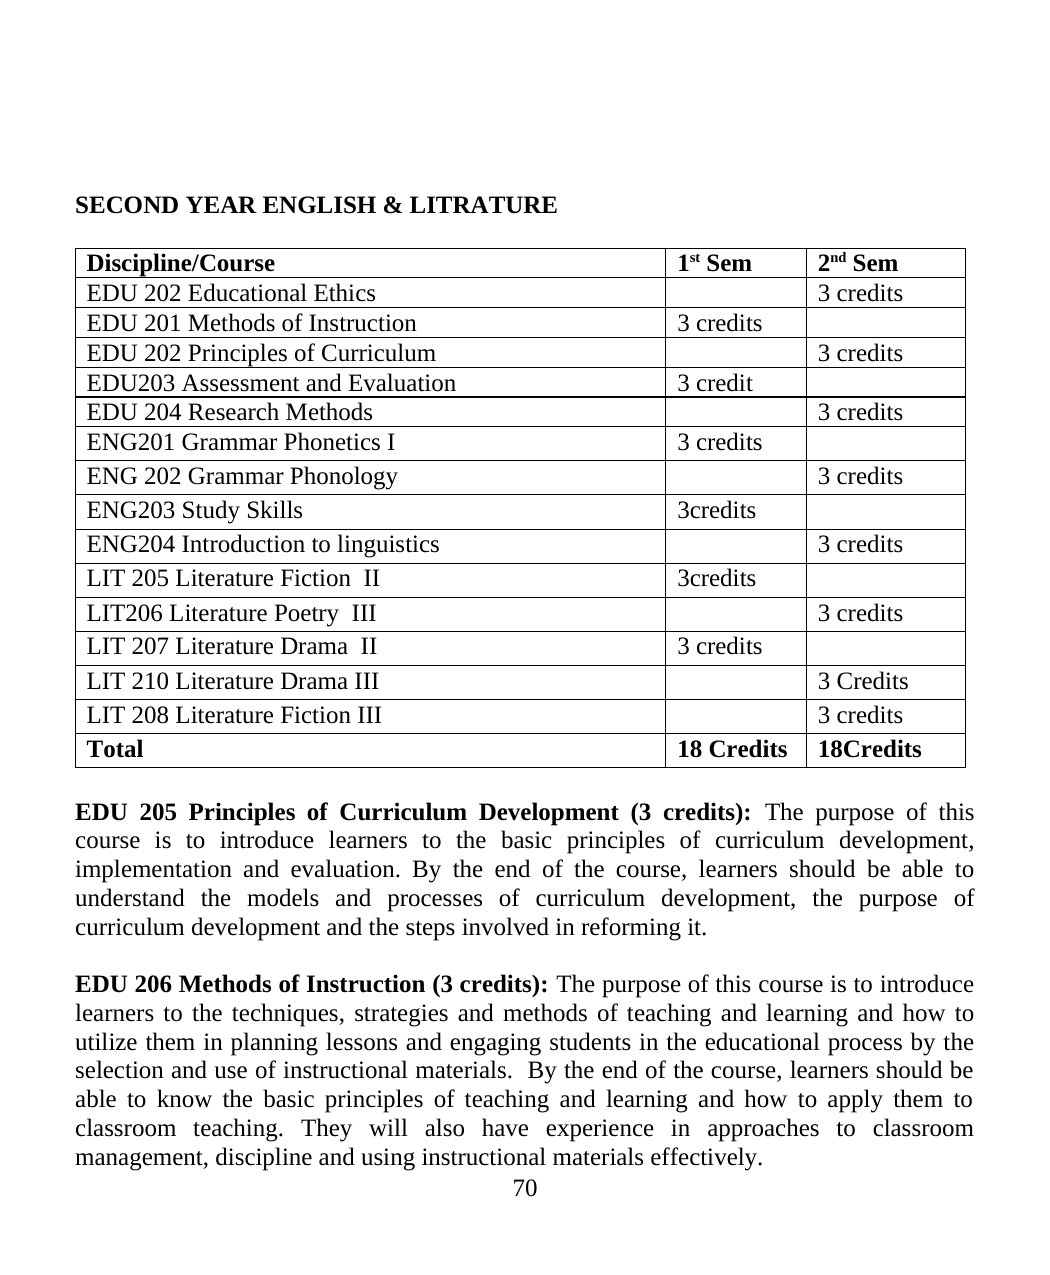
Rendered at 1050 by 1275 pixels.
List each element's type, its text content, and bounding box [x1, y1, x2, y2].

text EDU 206 Methods of Instruction (3 credits): The purpose of this course is to introduce learners to the techniques, strategies and methods of teaching and learning and how to utilize them in planning lessons and engaging students in the educational process by the selection and use of instructional materials. By the end of the course, learners should be able to know the basic principles of teaching and learning and how to apply them to classroom teaching. They will also have experience in approaches to classroom management, discipline and using instructional materials effectively. [75, 969, 975, 1170]
table_cell ENG203 Study Skills [76, 495, 665, 528]
table_cell 3 credit [666, 368, 806, 396]
table_cell 18 Credits [666, 734, 806, 767]
text SECOND YEAR ENGLISH & LITRATURE [75, 190, 975, 219]
table_cell 3 credits [807, 598, 965, 631]
table_cell [807, 368, 965, 396]
table_header 2nd Sem [807, 249, 965, 277]
table_cell 3credits [666, 495, 806, 528]
table_cell [807, 564, 965, 597]
table_cell LIT206 Literature Poetry III [76, 598, 665, 631]
table_cell 3 credits [807, 530, 965, 562]
text EDU 205 Principles of Curriculum Development (3 credits): The purpose of this course is to introduce learners to the basic principles of curriculum development, implementation and evaluation. By the end of the course, learners should be able to understand the models and processes of curriculum development, the purpose of curriculum development and the steps involved in reforming it. [75, 797, 975, 940]
table_cell [666, 398, 806, 426]
table_cell 3 credits [807, 461, 965, 494]
table_cell 3 credits [666, 427, 806, 460]
table_cell 3 credits [807, 338, 965, 367]
table_cell [666, 666, 806, 699]
table_cell LIT 207 Literature Drama II [76, 632, 665, 665]
table_cell LIT 208 Literature Fiction III [76, 700, 665, 733]
table_cell EDU203 Assessment and Evaluation [76, 368, 665, 396]
table_cell ENG201 Grammar Phonetics I [76, 427, 665, 460]
table_cell 3 Credits [807, 666, 965, 699]
table_header Discipline/Course [76, 249, 665, 277]
table_cell [666, 700, 806, 733]
table_header 1st Sem [666, 249, 806, 277]
table_cell [807, 495, 965, 528]
table_cell 3 credits [807, 398, 965, 426]
table_cell [666, 278, 806, 307]
table_cell EDU 202 Principles of Curriculum [76, 338, 665, 367]
table_cell 3 credits [666, 632, 806, 665]
table_cell [807, 308, 965, 337]
table_cell 3 credits [666, 308, 806, 337]
table_cell 3 credits [807, 278, 965, 307]
table_cell [666, 338, 806, 367]
table_cell LIT 205 Literature Fiction II [76, 564, 665, 597]
table_cell ENG204 Introduction to linguistics [76, 530, 665, 562]
table_cell EDU 202 Educational Ethics [76, 278, 665, 307]
table_cell EDU 201 Methods of Instruction [76, 308, 665, 337]
table_cell EDU 204 Research Methods [76, 398, 665, 426]
table_cell [807, 632, 965, 665]
table_cell LIT 210 Literature Drama III [76, 666, 665, 699]
table_cell [666, 461, 806, 494]
table_cell [807, 427, 965, 460]
table_cell [666, 530, 806, 562]
table_cell ENG 202 Grammar Phonology [76, 461, 665, 494]
table_cell 18Credits [807, 734, 965, 767]
table_cell 3credits [666, 564, 806, 597]
table_cell Total [76, 734, 665, 767]
table_cell [666, 598, 806, 631]
table_cell 3 credits [807, 700, 965, 733]
